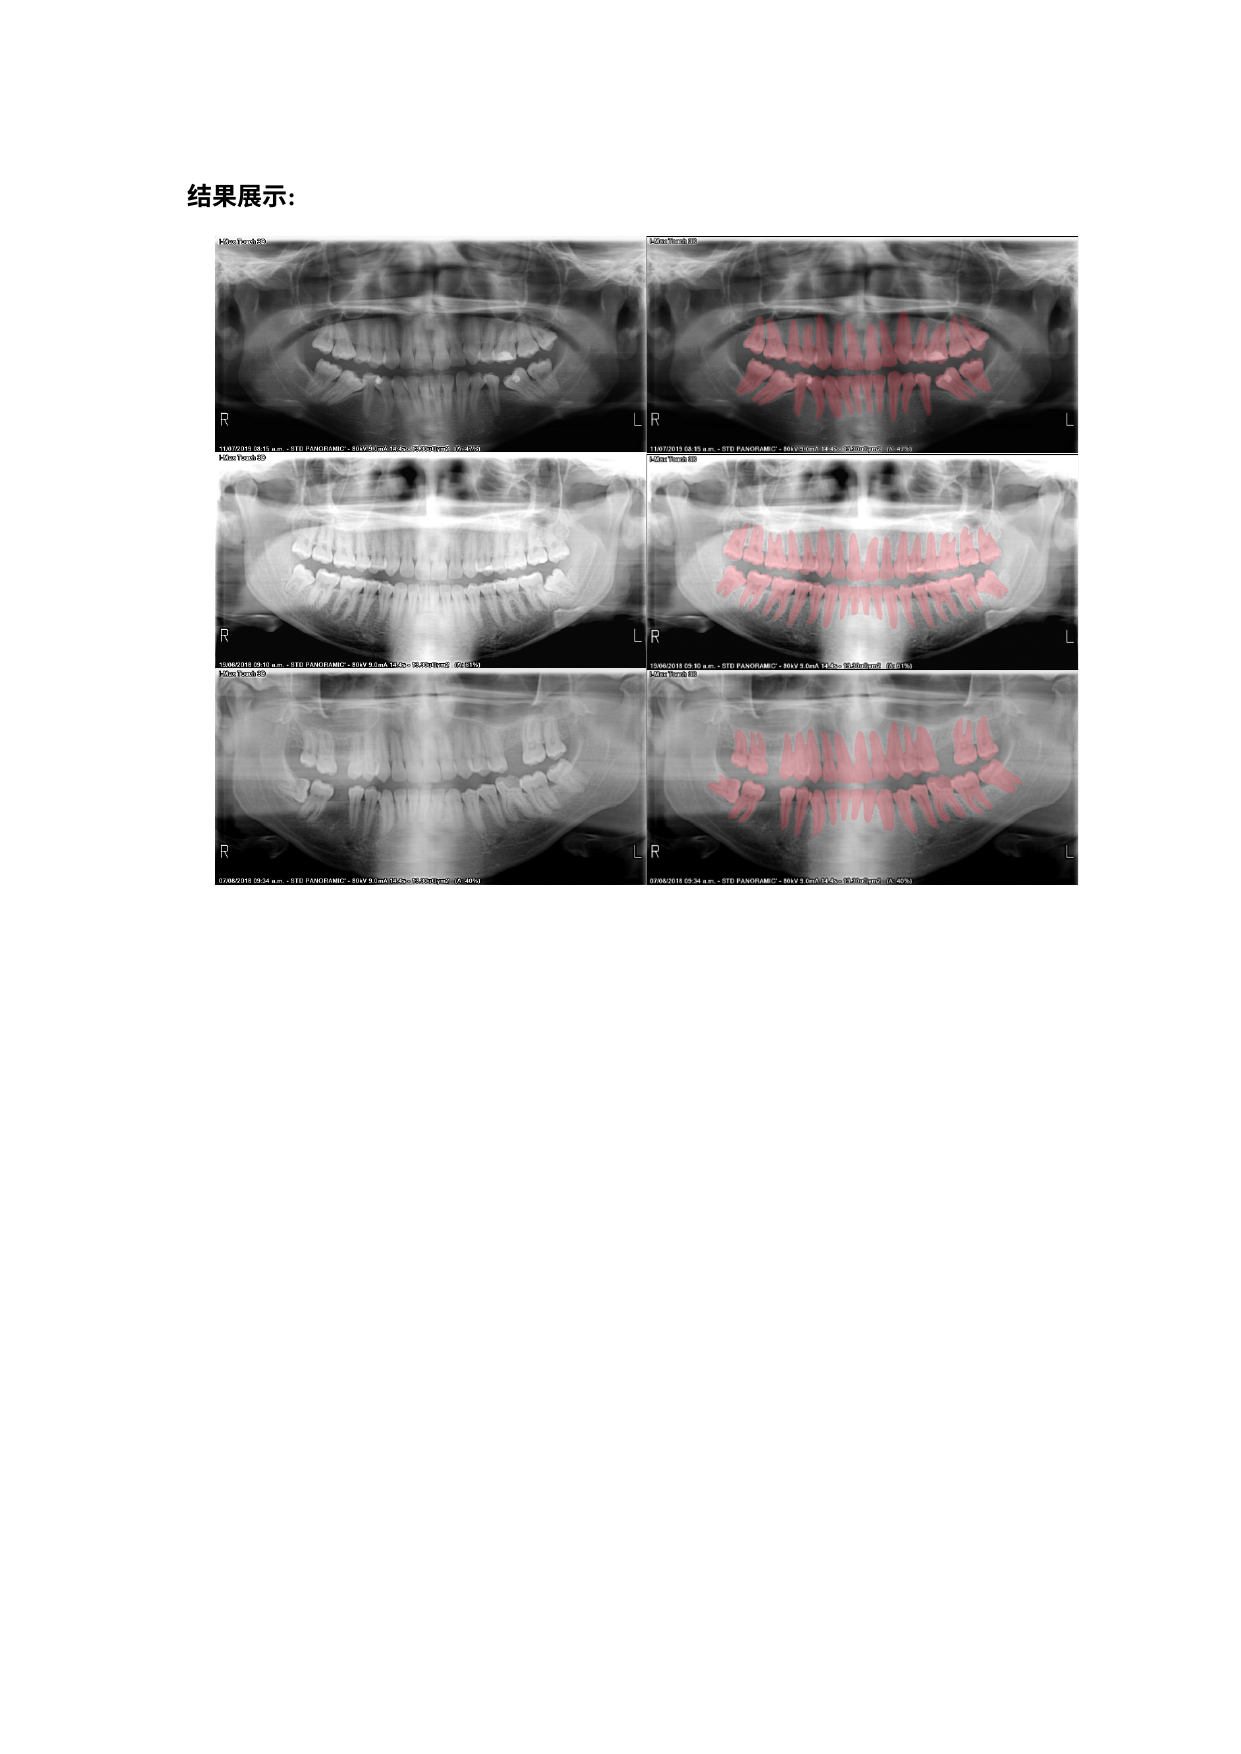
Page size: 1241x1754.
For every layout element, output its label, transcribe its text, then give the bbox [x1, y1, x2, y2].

text 结果展示: [187, 162, 1053, 227]
